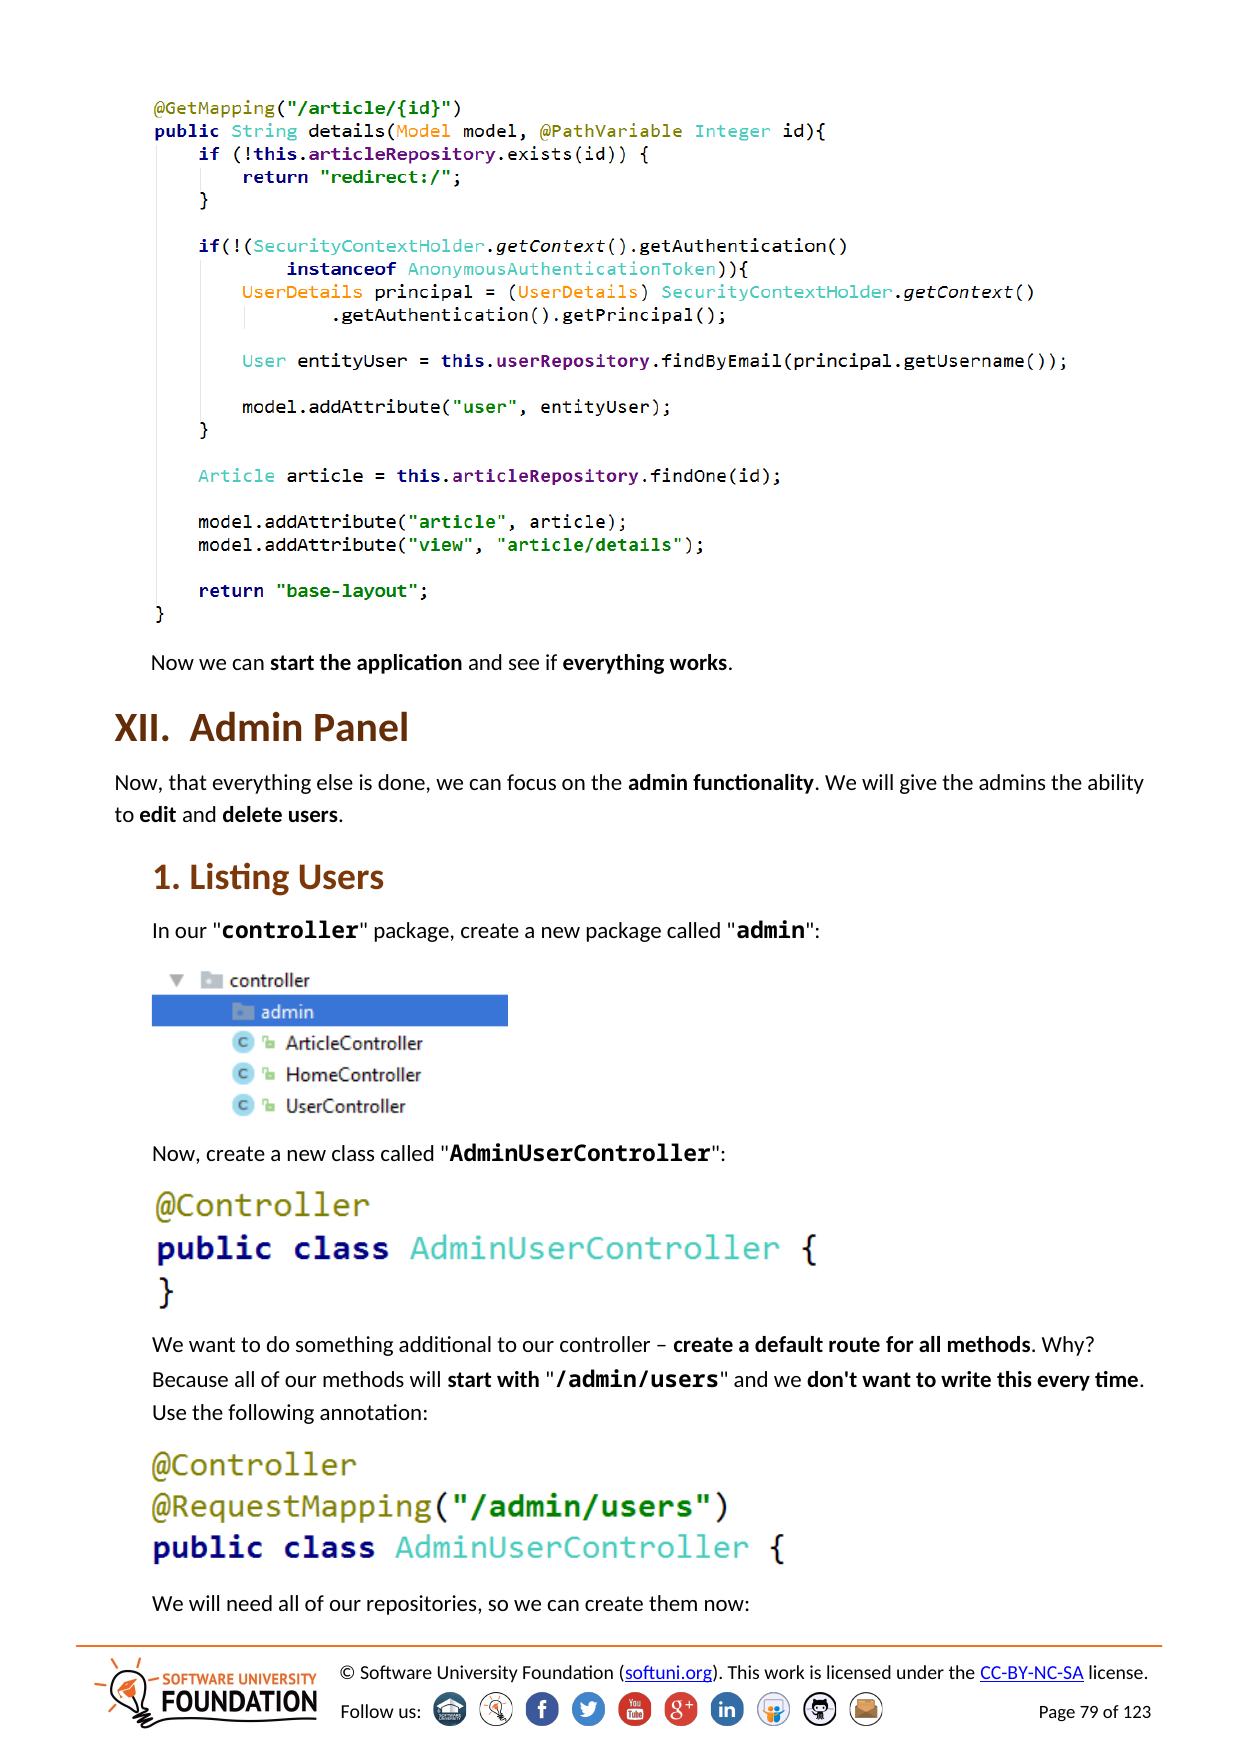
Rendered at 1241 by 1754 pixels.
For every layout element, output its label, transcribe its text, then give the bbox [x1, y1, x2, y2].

picture [710, 1692, 744, 1726]
picture [849, 1692, 883, 1726]
text Now, create a new class called "AdminUserController": [152, 1137, 1163, 1168]
picture [151, 1185, 834, 1314]
picture [151, 1443, 817, 1573]
picture [433, 1692, 467, 1726]
subtitle Listing Users [152, 853, 1163, 899]
text In our "controller" package, create a new package called "admin": [152, 914, 1163, 945]
picture [664, 1692, 698, 1726]
picture [803, 1692, 837, 1726]
subtitle Admin Panel [114, 701, 1163, 752]
picture [479, 1692, 513, 1726]
text We want to do something additional to our controller – create a default route for all methods. Why? Because all of our methods will start with "/admin/users" and we don't want to write this every time. Use the following annotation: [152, 1330, 1163, 1427]
text Now we can start the application and see if everything works. [151, 648, 1163, 676]
picture [757, 1692, 790, 1726]
picture [93, 1656, 317, 1729]
picture [618, 1692, 652, 1726]
picture [572, 1692, 605, 1726]
text We will need all of our repositories, so we can create them now: [152, 1589, 1163, 1617]
picture [150, 95, 1074, 632]
picture [151, 962, 508, 1121]
text Now, that everything else is done, we can focus on the admin functionality. We will give the admins the ability to edit and delete users. [114, 768, 1163, 828]
picture [525, 1692, 559, 1726]
